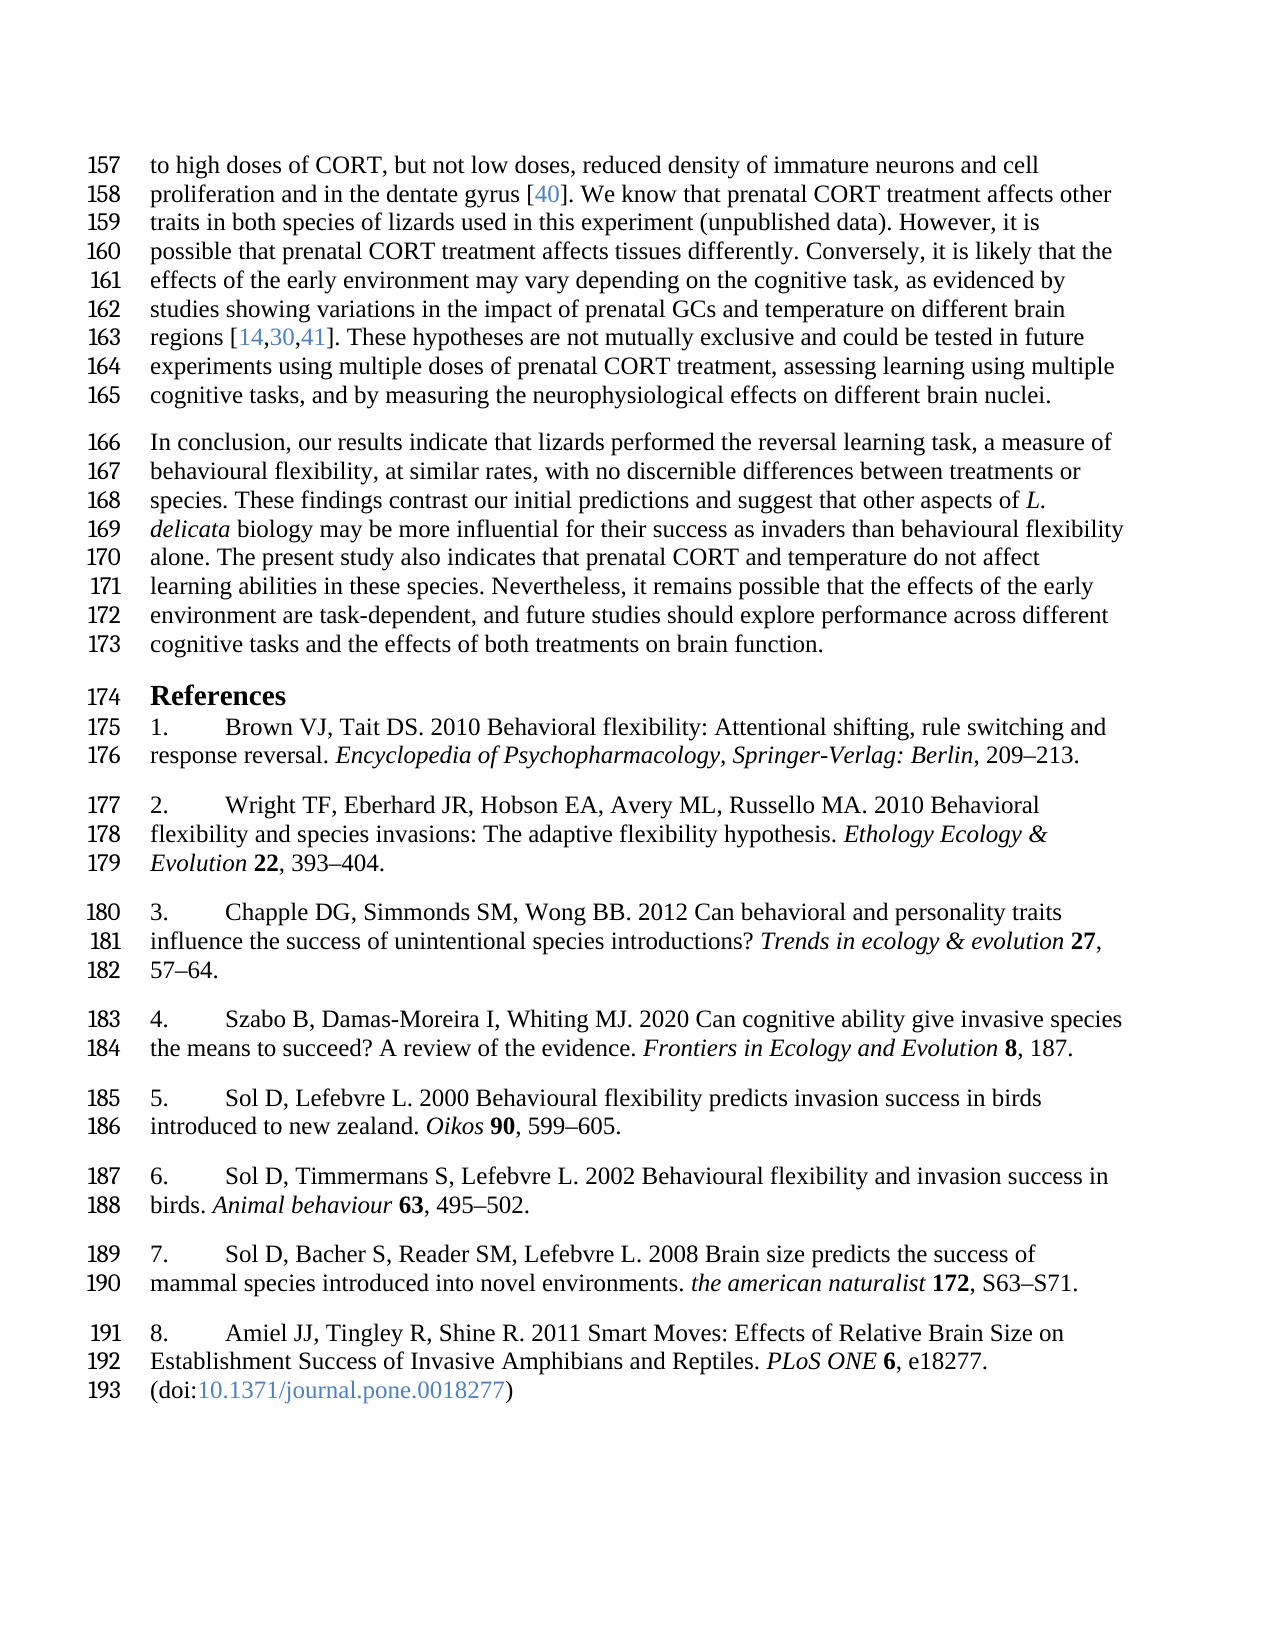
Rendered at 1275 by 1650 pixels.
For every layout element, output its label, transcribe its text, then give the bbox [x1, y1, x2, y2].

text 2. Wright TF, Eberhard JR, Hobson EA, Avery ML, Russello MA. 2010 Behavioral flexibility and species invasions: The adaptive flexibility hypothesis. Ethology Ecology & Evolution 22, 393–404. [150, 790, 1125, 876]
text 1. Brown VJ, Tait DS. 2010 Behavioral flexibility: Attentional shifting, rule switching and response reversal. Encyclopedia of Psychopharmacology, Springer-Verlag: Berlin, 209–213. [150, 712, 1125, 769]
text 7. Sol D, Bacher S, Reader SM, Lefebvre L. 2008 Brain size predicts the success of mammal species introduced into novel environments. the american naturalist 172, S63–S71. [150, 1239, 1125, 1297]
subtitle References [150, 678, 1125, 712]
text 5. Sol D, Lefebvre L. 2000 Behavioural flexibility predicts invasion success in birds introduced to new zealand. Oikos 90, 599–605. [150, 1083, 1125, 1140]
text 3. Chapple DG, Simmonds SM, Wong BB. 2012 Can behavioral and personality traits influence the success of unintentional species introductions? Trends in ecology & evolution 27, 57–64. [150, 897, 1125, 983]
text 8. Amiel JJ, Tingley R, Shine R. 2011 Smart Moves: Effects of Relative Brain Size on Establishment Success of Invasive Amphibians and Reptiles. PLoS ONE 6, e18277. (doi:10.1371/journal.pone.0018277) [150, 1318, 1125, 1404]
text 6. Sol D, Timmermans S, Lefebvre L. 2002 Behavioural flexibility and invasion success in birds. Animal behaviour 63, 495–502. [150, 1161, 1125, 1218]
text 4. Szabo B, Damas-Moreira I, Whiting MJ. 2020 Can cognitive ability give invasive species the means to succeed? A review of the evidence. Frontiers in Ecology and Evolution 8, 187. [150, 1004, 1125, 1062]
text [150, 150, 1125, 409]
text In conclusion, our results indicate that lizards performed the reversal learning task, a measure of behavioural flexibility, at similar rates, with no discernible differences between treatments or species. These findings contrast our initial predictions and suggest that other aspects of L. delicata biology may be more influential for their success as invaders than behavioural flexibility alone. The present study also indicates that prenatal CORT and temperature do not affect learning abilities in these species. Nevertheless, it remains possible that the effects of the early environment are task-dependent, and future studies should explore performance across different cognitive tasks and the effects of both treatments on brain function. [150, 427, 1125, 657]
